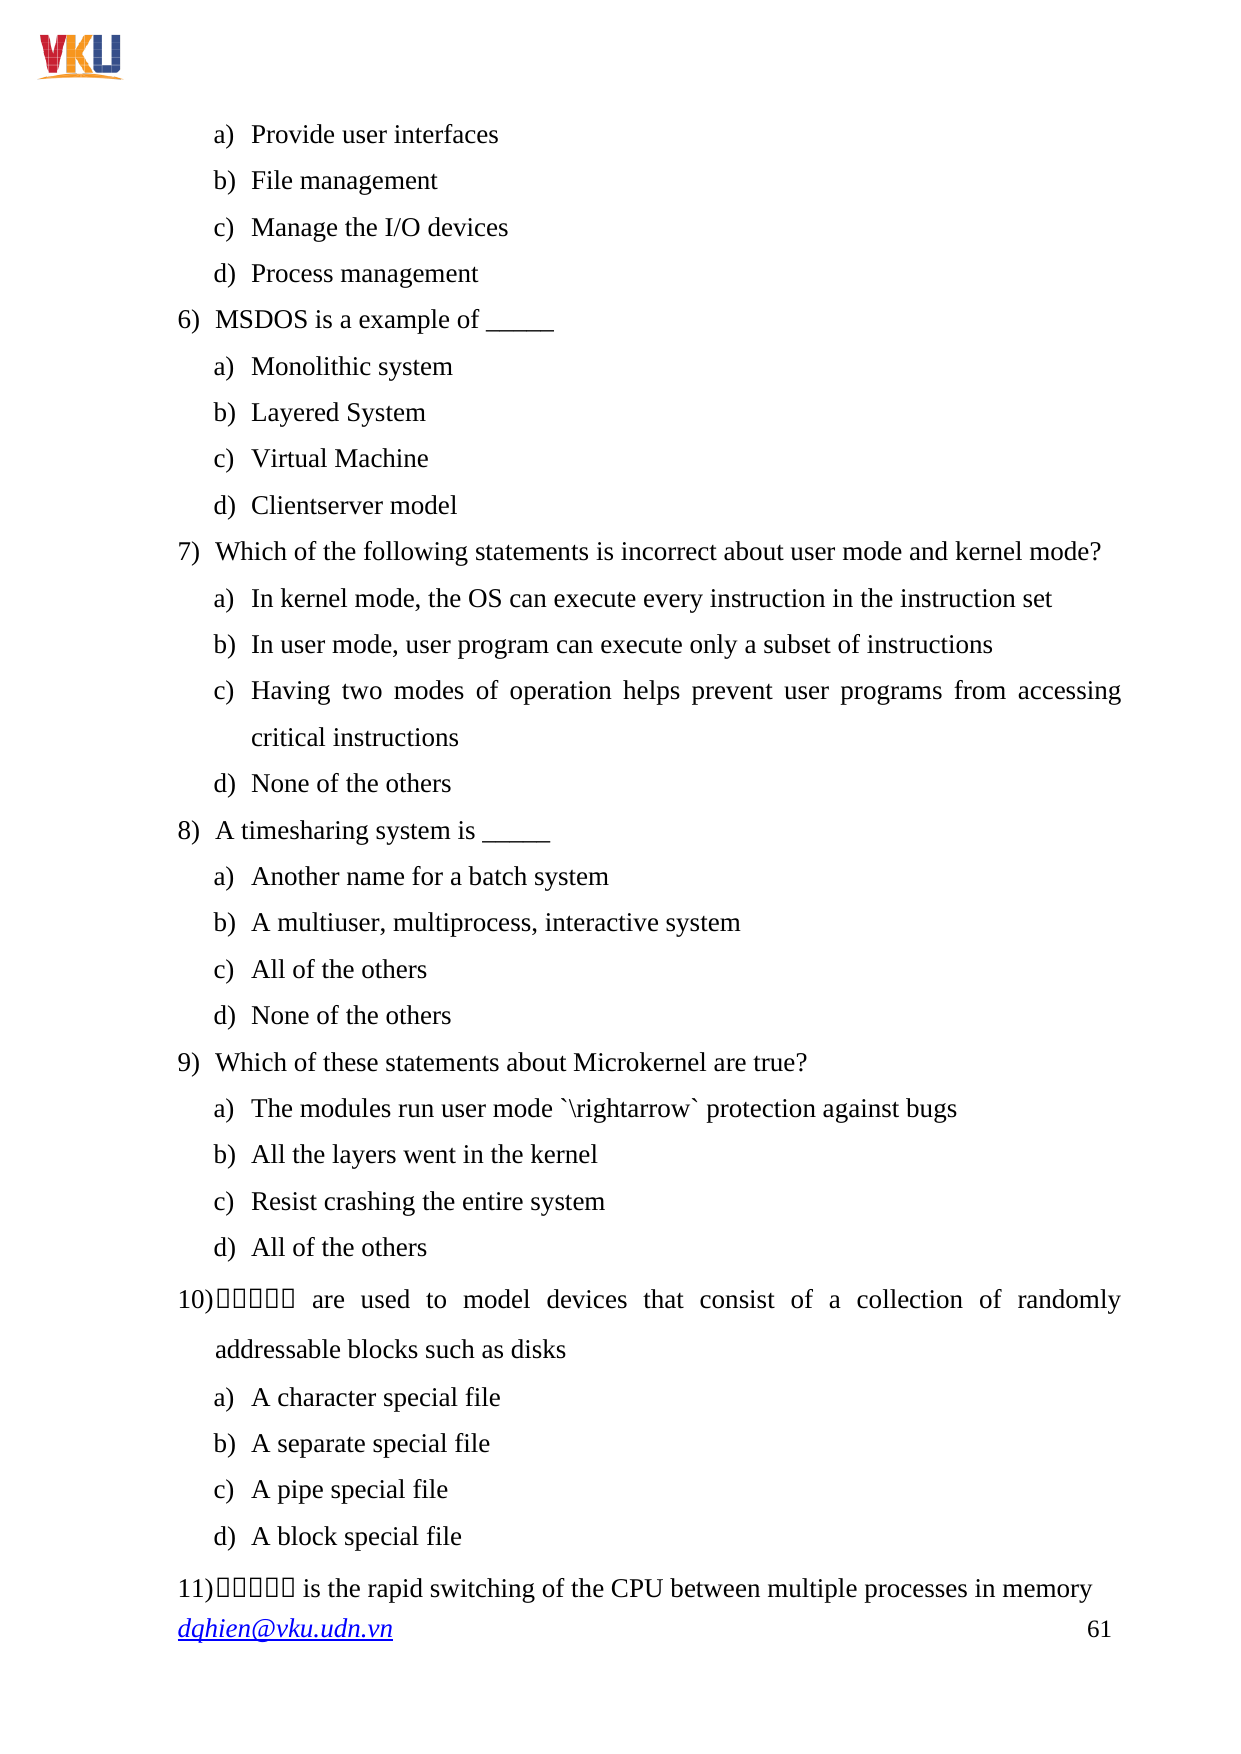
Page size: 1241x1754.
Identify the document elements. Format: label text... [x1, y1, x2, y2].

list None of the others [213, 999, 1123, 1030]
picture [34, 32, 124, 80]
list  are used to model devices that consist of a collection of randomly addressable blocks such as disks [177, 1280, 1123, 1364]
list A character special file [213, 1381, 1123, 1412]
list MSDOS is a example of _____ [177, 303, 1123, 335]
list  is the rapid switching of the CPU between multiple processes in memory [177, 1568, 1123, 1605]
list Provide user interfaces [213, 118, 1123, 149]
list Layered System [213, 396, 1123, 427]
list Which of these statements about Microkernel are true? [177, 1046, 1123, 1077]
list Monolithic system [213, 350, 1123, 381]
list The modules run user mode `\rightarrow` protection against bugs [213, 1092, 1123, 1123]
list All of the others [213, 1231, 1123, 1262]
list A multiuser, multiprocess, interactive system [213, 907, 1123, 938]
list A block special file [213, 1520, 1123, 1551]
list Manage the I/O devices [213, 211, 1123, 242]
list A pipe special file [213, 1473, 1123, 1504]
list In kernel mode, the OS can execute every instruction in the instruction set [213, 582, 1123, 613]
list Another name for a batch system [213, 860, 1123, 891]
list Clientserver model [213, 489, 1123, 520]
list Having two modes of operation helps prevent user programs from accessing critical instructions [213, 674, 1123, 752]
list Process management [213, 257, 1123, 288]
list All the layers went in the kernel [213, 1138, 1123, 1169]
list Which of the following statements is incorrect about user mode and kernel mode? [177, 535, 1123, 566]
list In user mode, user program can execute only a subset of instructions [213, 628, 1123, 659]
list File management [213, 164, 1123, 196]
list A separate special file [213, 1427, 1123, 1458]
list A timesharing system is _____ [177, 814, 1123, 845]
list All of the others [213, 953, 1123, 984]
list Virtual Machine [213, 443, 1123, 474]
list None of the others [213, 767, 1123, 799]
list Resist crashing the entire system [213, 1185, 1123, 1216]
